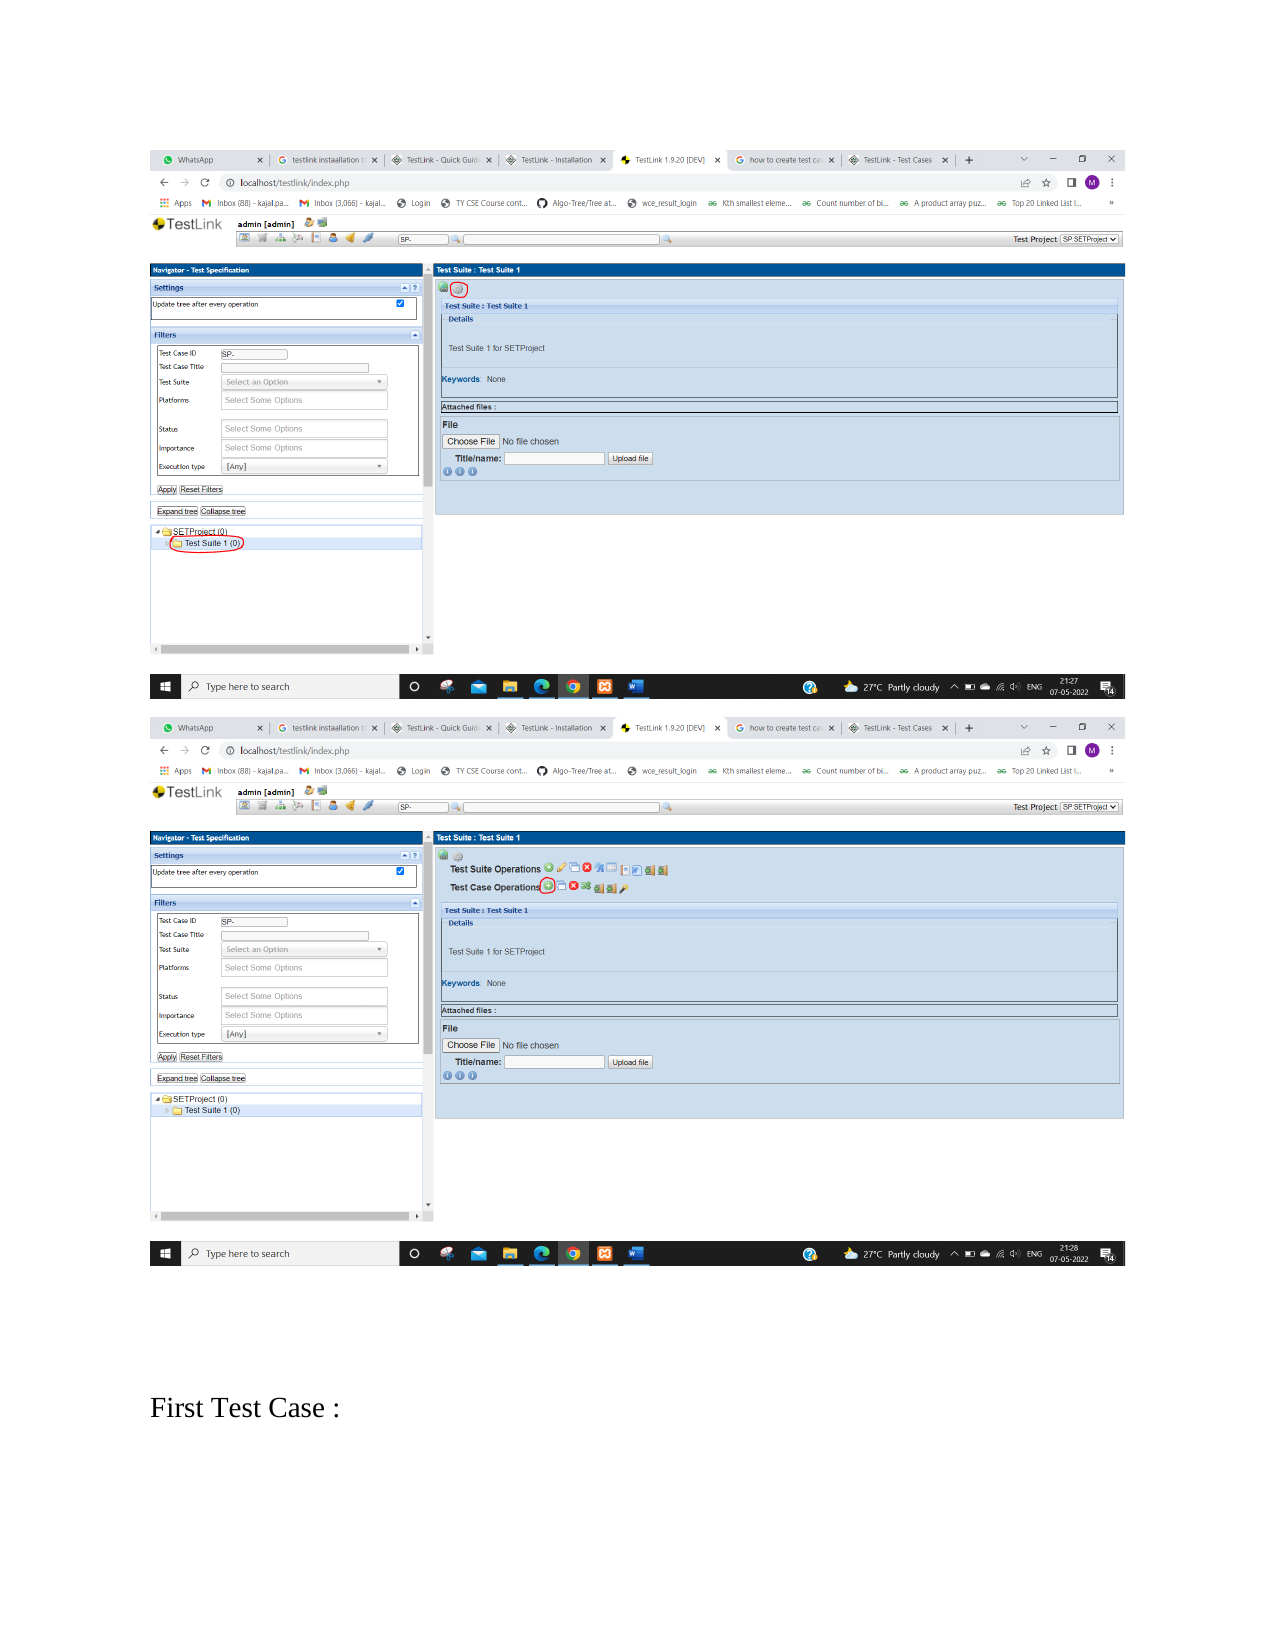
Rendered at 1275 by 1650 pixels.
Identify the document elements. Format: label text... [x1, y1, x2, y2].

picture [150, 150, 1125, 699]
text First Test Case : [150, 1390, 1125, 1424]
picture [150, 717, 1125, 1266]
